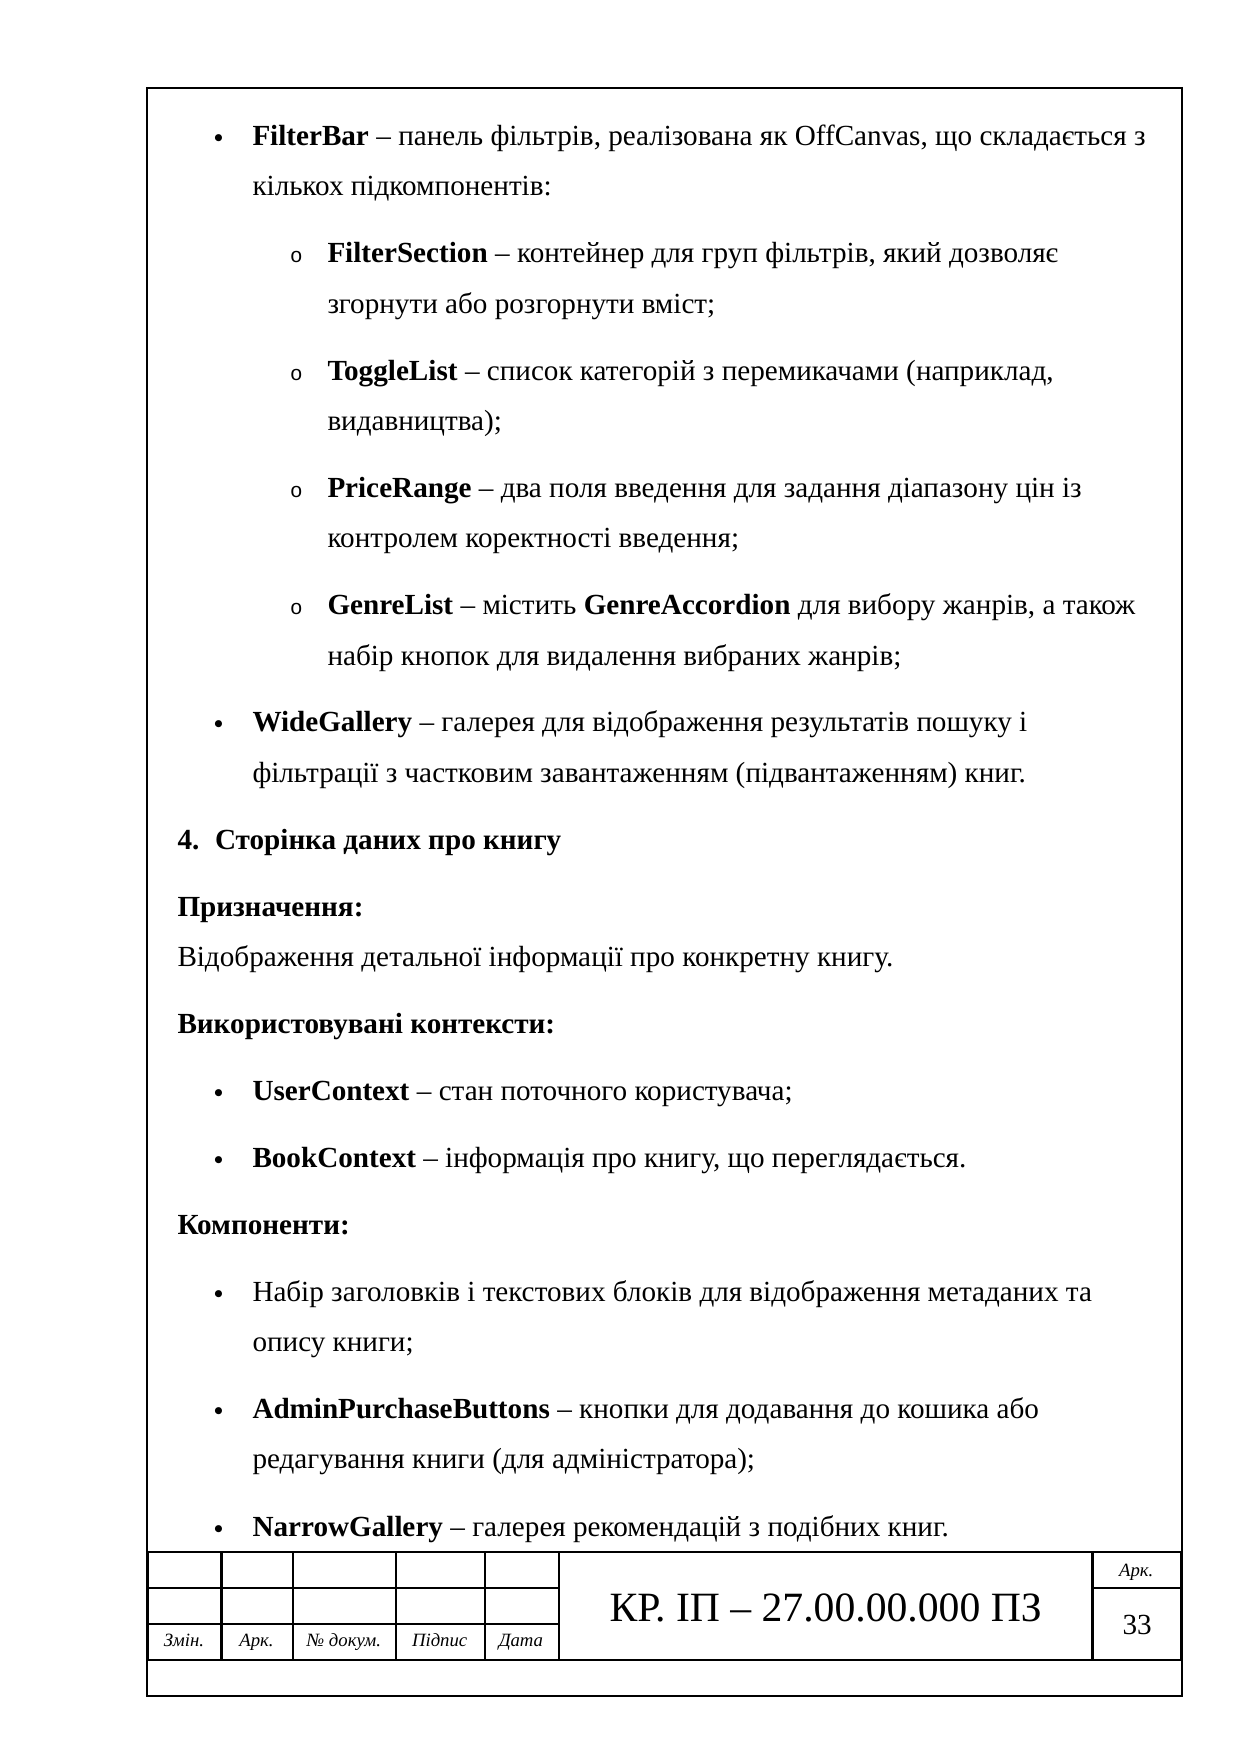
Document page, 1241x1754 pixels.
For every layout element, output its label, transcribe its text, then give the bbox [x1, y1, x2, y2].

list ToggleList – список категорій з перемикачами (наприклад, видавництва); [290, 353, 1152, 437]
list Сторінка даних про книгу [177, 822, 1152, 855]
list UserContext – стан поточного користувача; [215, 1073, 1152, 1107]
text Компоненти: [177, 1207, 1152, 1241]
list Набір заголовків і текстових блоків для відображення метаданих та опису книги; [215, 1274, 1152, 1358]
list WideGallery – галерея для відображення результатів пошуку і фільтрації з частковим завантаженням (підвантаженням) книг. [215, 704, 1152, 788]
list PriceRange – два поля введення для задання діапазону цін із контролем коректності введення; [290, 470, 1152, 554]
list AdminPurchaseButtons – кнопки для додавання до кошика або редагування книги (для адміністратора); [215, 1391, 1152, 1475]
list NarrowGallery – галерея рекомендацій з подібних книг. [215, 1509, 1152, 1542]
list FilterSection – контейнер для груп фільтрів, який дозволяє згорнути або розгорнути вміст; [290, 235, 1152, 319]
text Призначення: Відображення детальної інформації про конкретну книгу. [177, 889, 1152, 973]
list BookContext – інформація про книгу, що переглядається. [215, 1140, 1152, 1174]
list GenreList – містить GenreAccordion для вибору жанрів, а також набір кнопок для видалення вибраних жанрів; [290, 587, 1152, 671]
text Використовувані контексти: [177, 1006, 1152, 1040]
list FilterBar – панель фільтрів, реалізована як OffCanvas, що складається з кількох підкомпонентів: [215, 118, 1152, 202]
